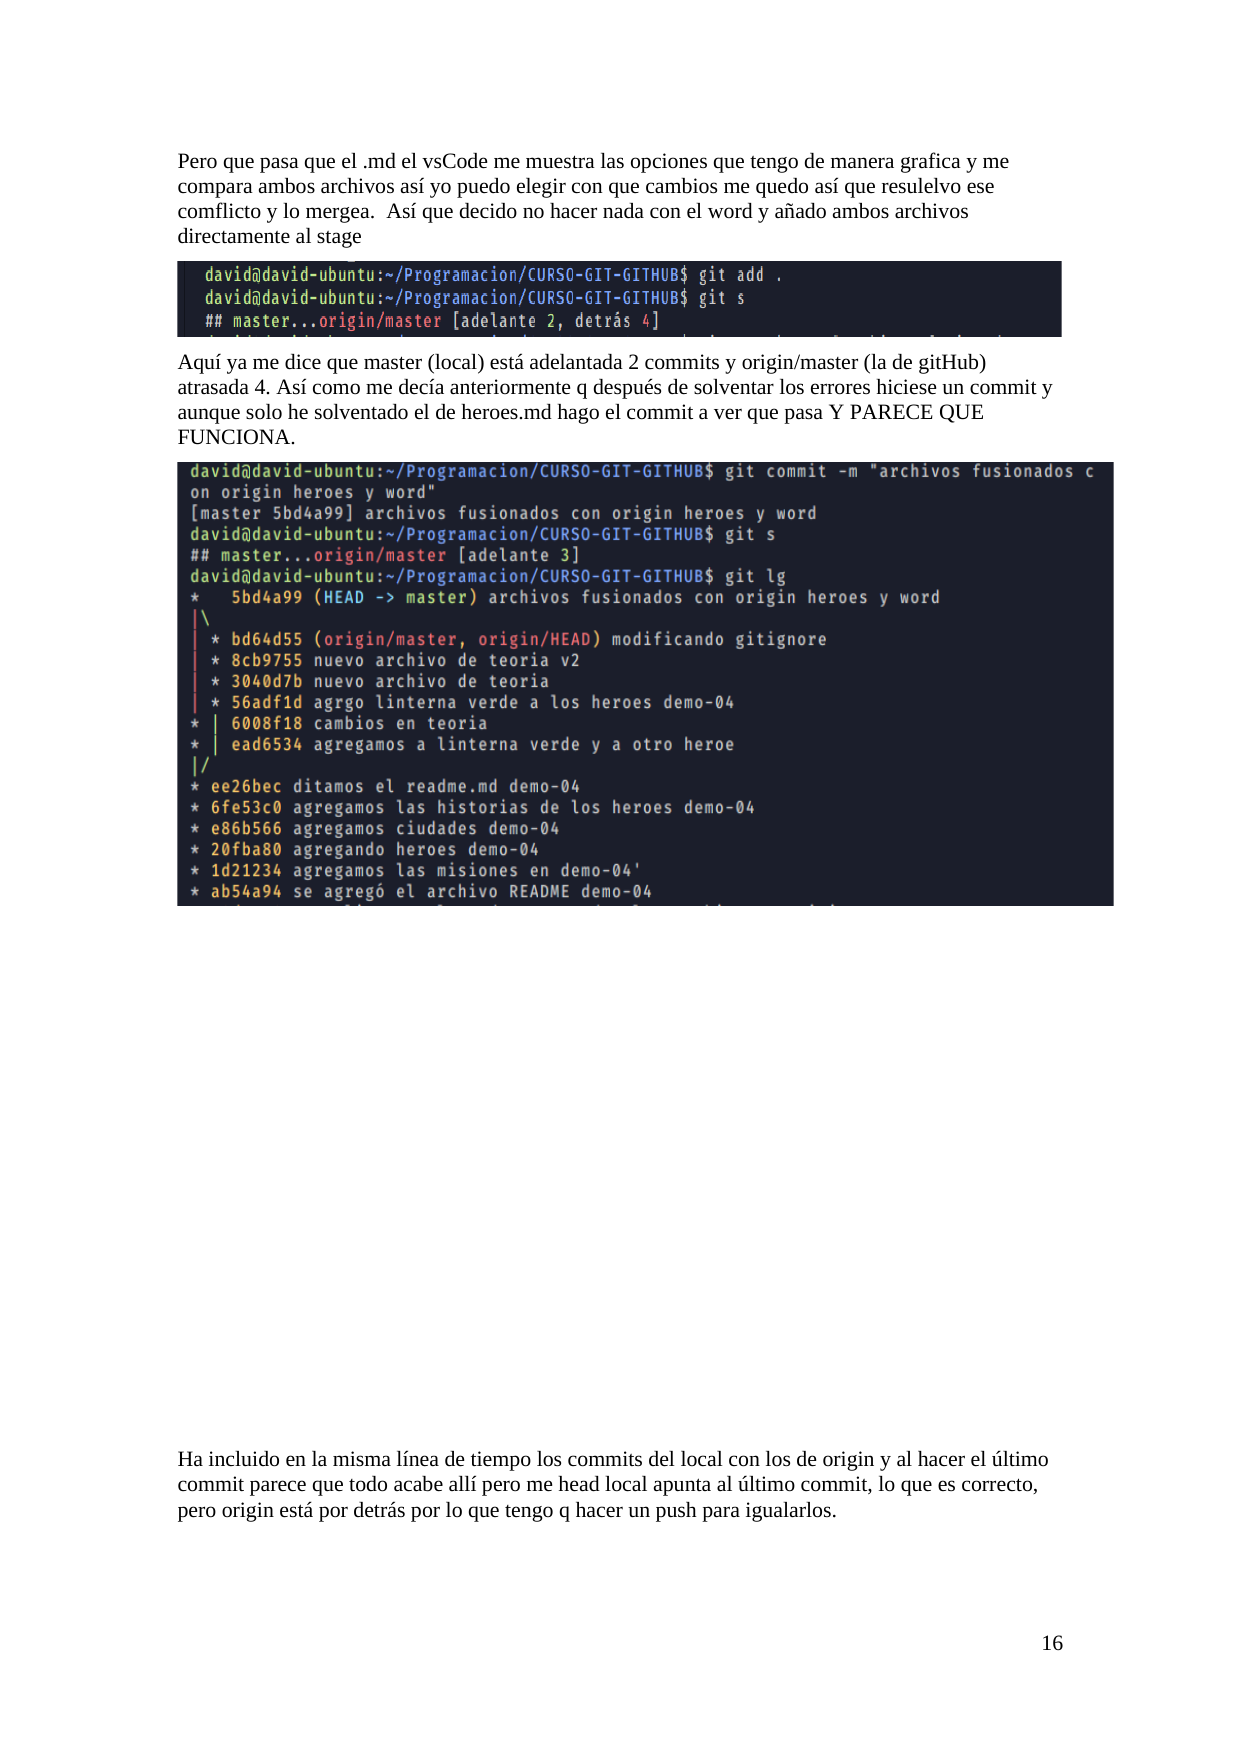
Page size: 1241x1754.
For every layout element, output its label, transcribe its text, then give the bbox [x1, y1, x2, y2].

text Pero que pasa que el .md el vsCode me muestra las opciones que tengo de manera grafica y me compara ambos archivos así yo puedo elegir con que cambios me quedo así que resulelvo ese comflicto y lo mergea. Así que decido no hacer nada con el word y añado ambos archivos directamente al stage [177, 148, 1063, 248]
picture [177, 261, 1062, 337]
text Aquí ya me dice que master (local) está adelantada 2 commits y origin/master (la de gitHub) atrasada 4. Así como me decía anteriormente q después de solventar los errores hiciese un commit y aunque solo he solventado el de heroes.md hago el commit a ver que pasa Y PARECE QUE FUNCIONA. [177, 349, 1063, 449]
text Ha incluido en la misma línea de tiempo los commits del local con los de origin y al hacer el último commit parece que todo acabe allí pero me head local apunta al último commit, lo que es correcto, pero origin está por detrás por lo que tengo q hacer un push para igualarlos. [177, 1446, 1063, 1522]
picture [177, 462, 1114, 906]
